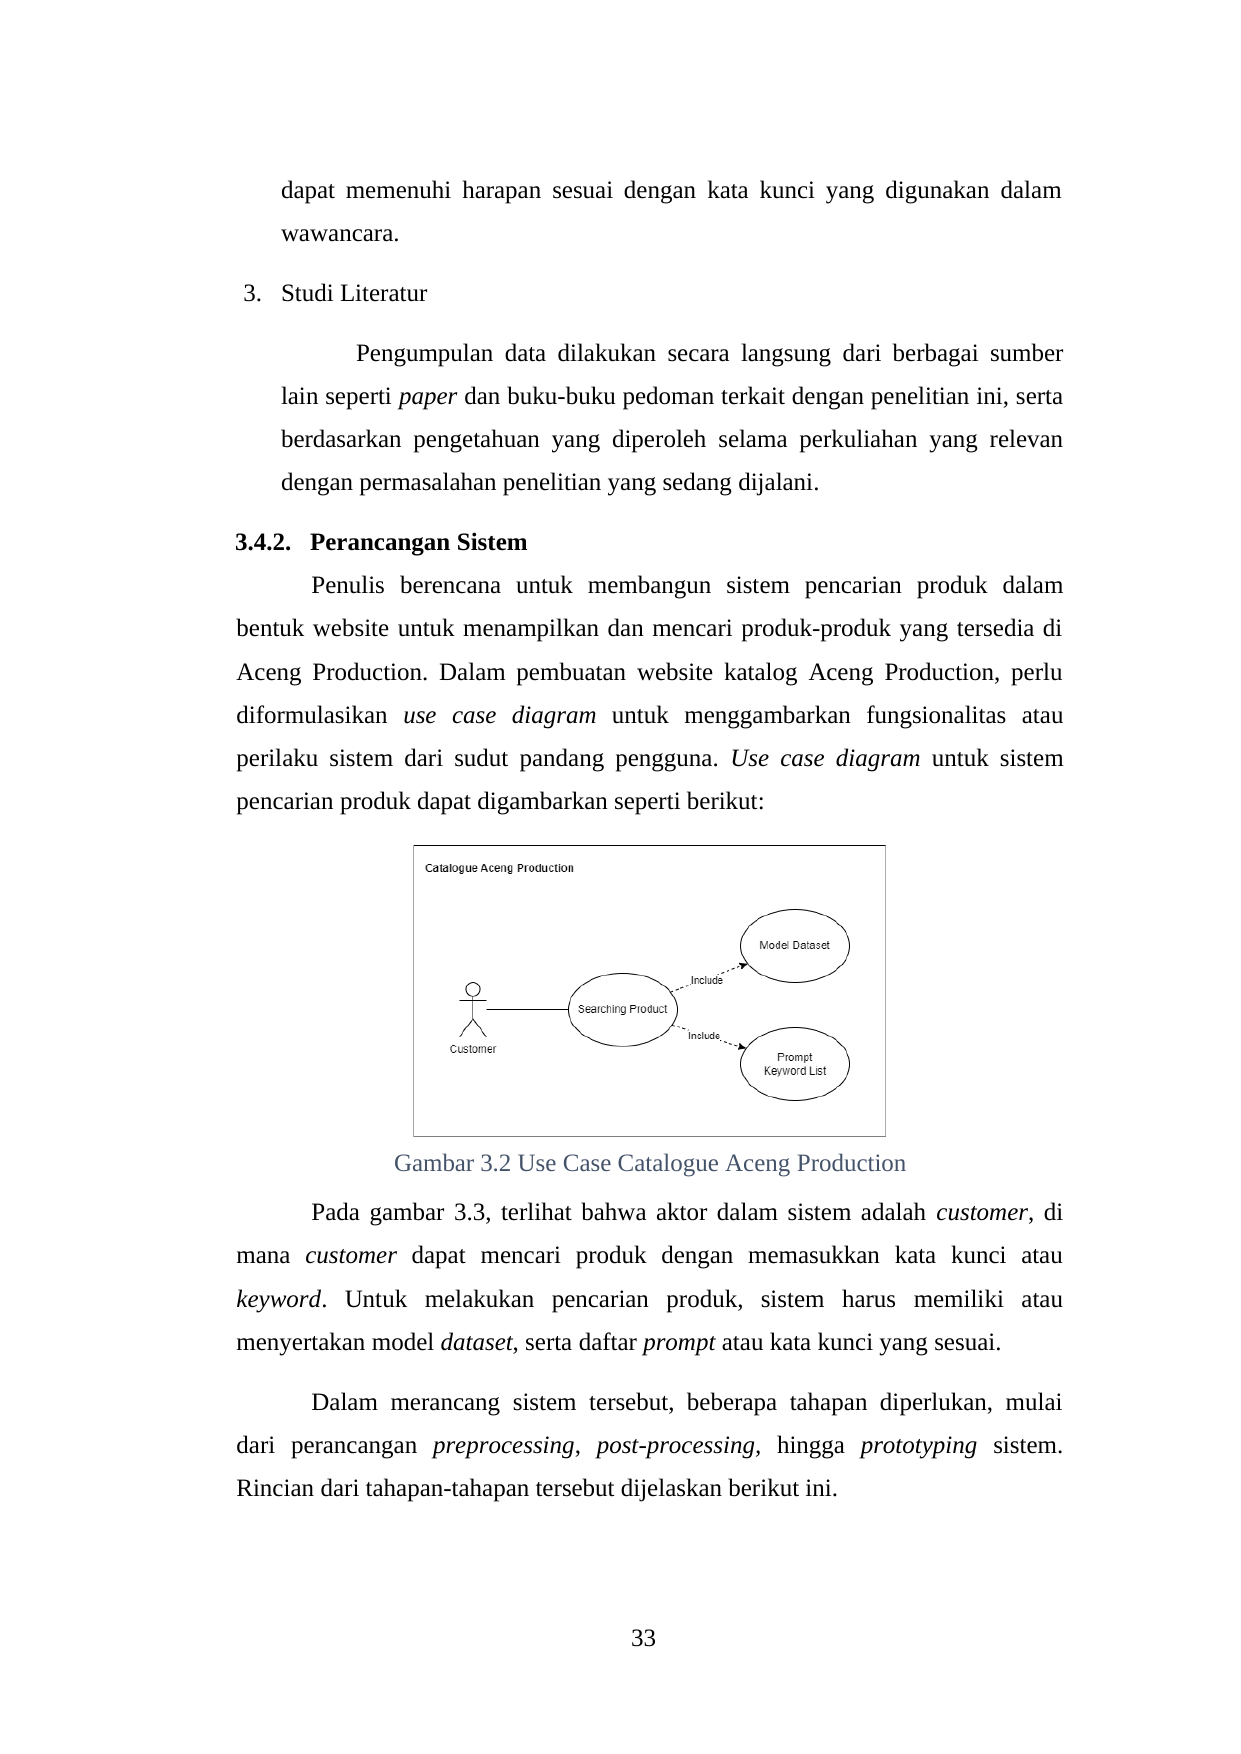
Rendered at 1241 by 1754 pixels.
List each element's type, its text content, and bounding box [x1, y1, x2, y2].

text Penulis berencana untuk membangun sistem pencarian produk dalam bentuk website untuk menampilkan dan mencari produk-produk yang tersedia di Aceng Production. Dalam pembuatan website katalog Aceng Production, perlu diformulasikan use case diagram untuk menggambarkan fungsionalitas atau perilaku sistem dari sudut pandang pengguna. Use case diagram untuk sistem pencarian produk dapat digambarkan seperti berikut: [236, 570, 1063, 815]
list Studi Literatur [243, 278, 1240, 307]
text Pengumpulan data dilakukan secara langsung dari berbagai sumber lain seperti paper dan buku-buku pedoman terkait dengan penelitian ini, serta berdasarkan pengetahuan yang diperoleh selama perkuliahan yang relevan dengan permasalahan penelitian yang sedang dijalani. [281, 338, 1063, 496]
text Pada gambar 3.3, terlihat bahwa aktor dalam sistem adalah customer, di mana customer dapat mencari produk dengan memasukkan kata kunci atau keyword. Untuk melakukan pencarian produk, sistem harus memiliki atau menyertakan model dataset, serta daftar prompt atau kata kunci yang sesuai. [236, 1197, 1063, 1356]
text dapat memenuhi harapan sesuai dengan kata kunci yang digunakan dalam wawancara. [281, 175, 1063, 247]
subtitle Perancangan Sistem [235, 527, 1240, 556]
text Dalam merancang sistem tersebut, beberapa tahapan diperlukan, mulai dari perancangan preprocessing, post-processing, hingga prototyping sistem. Rincian dari tahapan-tahapan tersebut dijelaskan berikut ini. [236, 1387, 1063, 1502]
picture [413, 845, 886, 1137]
